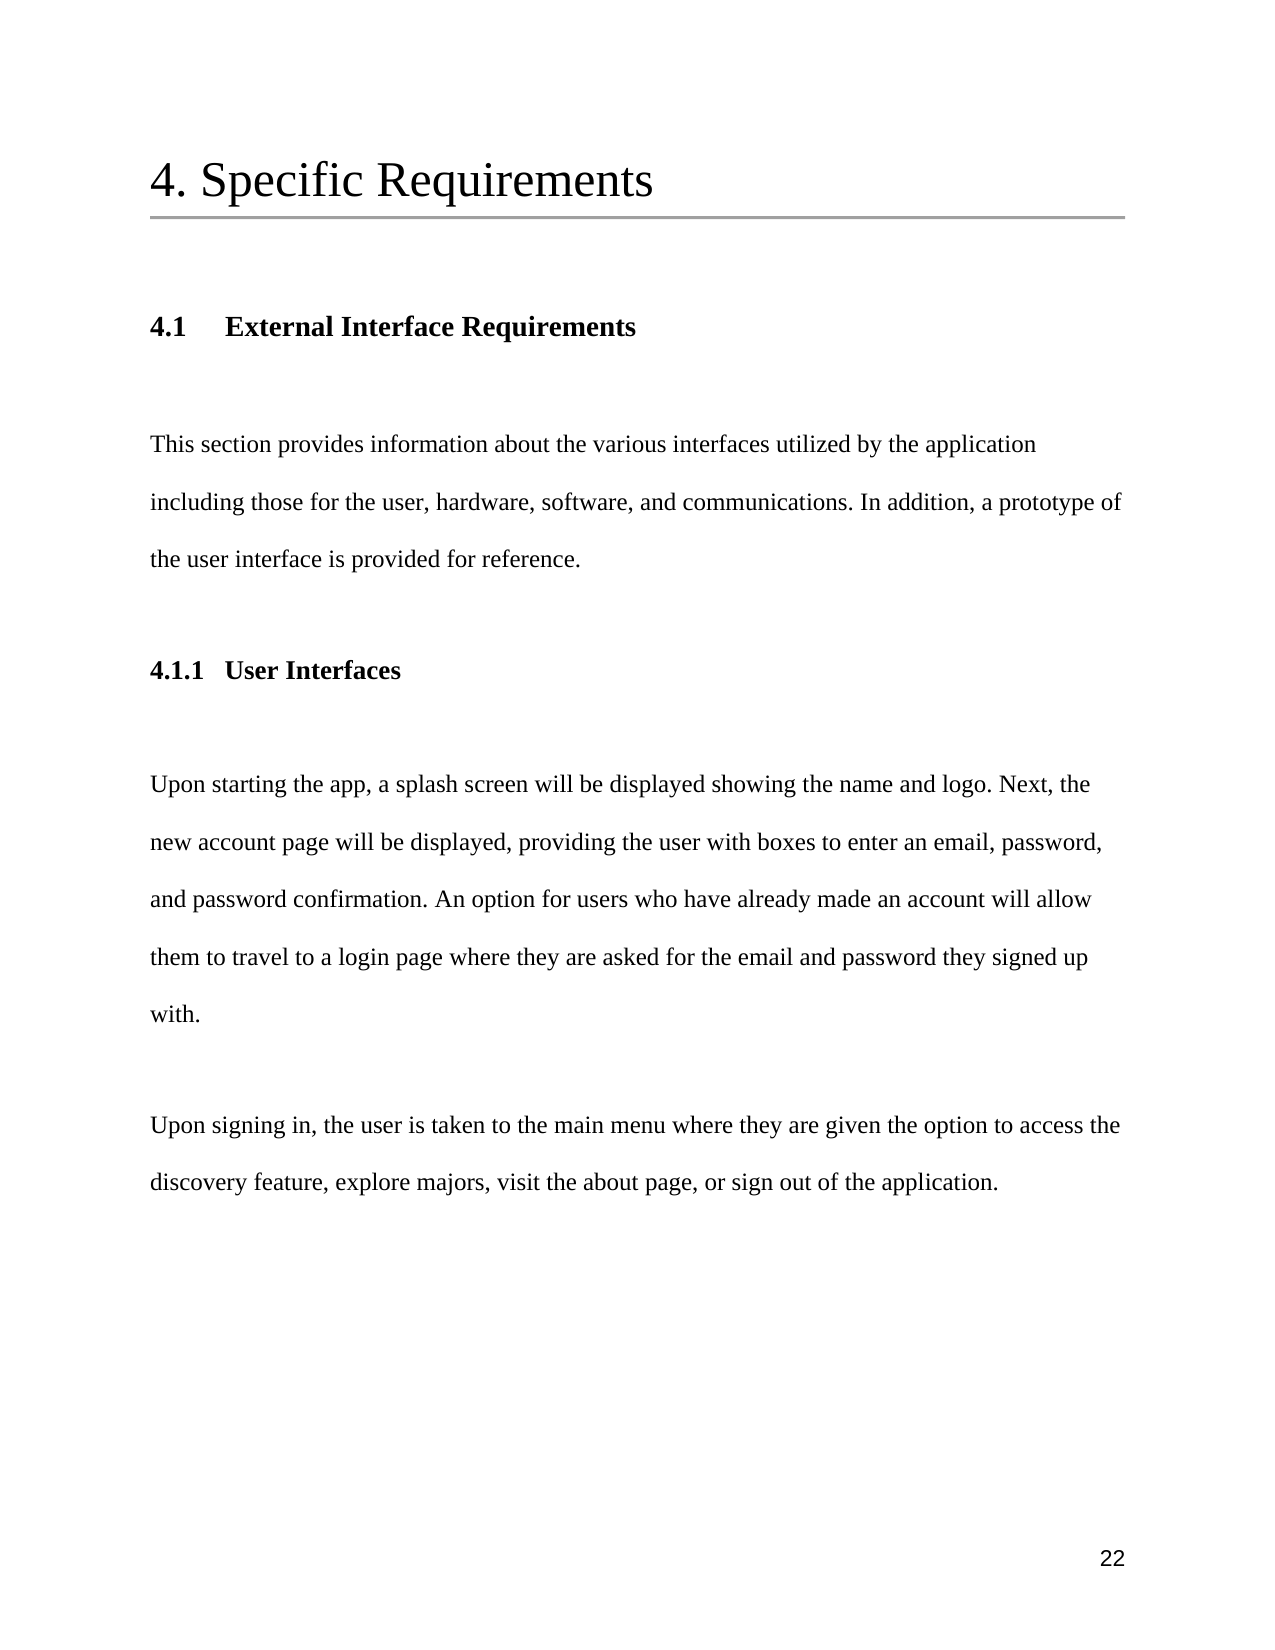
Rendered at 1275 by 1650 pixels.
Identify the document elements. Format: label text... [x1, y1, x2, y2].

text 4. Specific Requirements [150, 150, 1125, 207]
text 4.1 External Interface Requirements [150, 309, 1125, 343]
text Upon signing in, the user is taken to the main menu where they are given the option to access the discovery feature, explore majors, visit the about page, or sign out of the application. [150, 1110, 1125, 1196]
text 4.1.1 User Interfaces [150, 654, 1125, 686]
text Upon starting the app, a splash screen will be displayed showing the name and logo. Next, the new account page will be displayed, providing the user with boxes to enter an email, password, and password confirmation. An option for users who have already made an account will allow them to travel to a login page where they are asked for the email and password they signed up with. [150, 769, 1125, 1028]
text This section provides information about the various interfaces utilized by the application including those for the user, hardware, software, and communications. In addition, a prototype of the user interface is provided for reference. [150, 429, 1125, 573]
